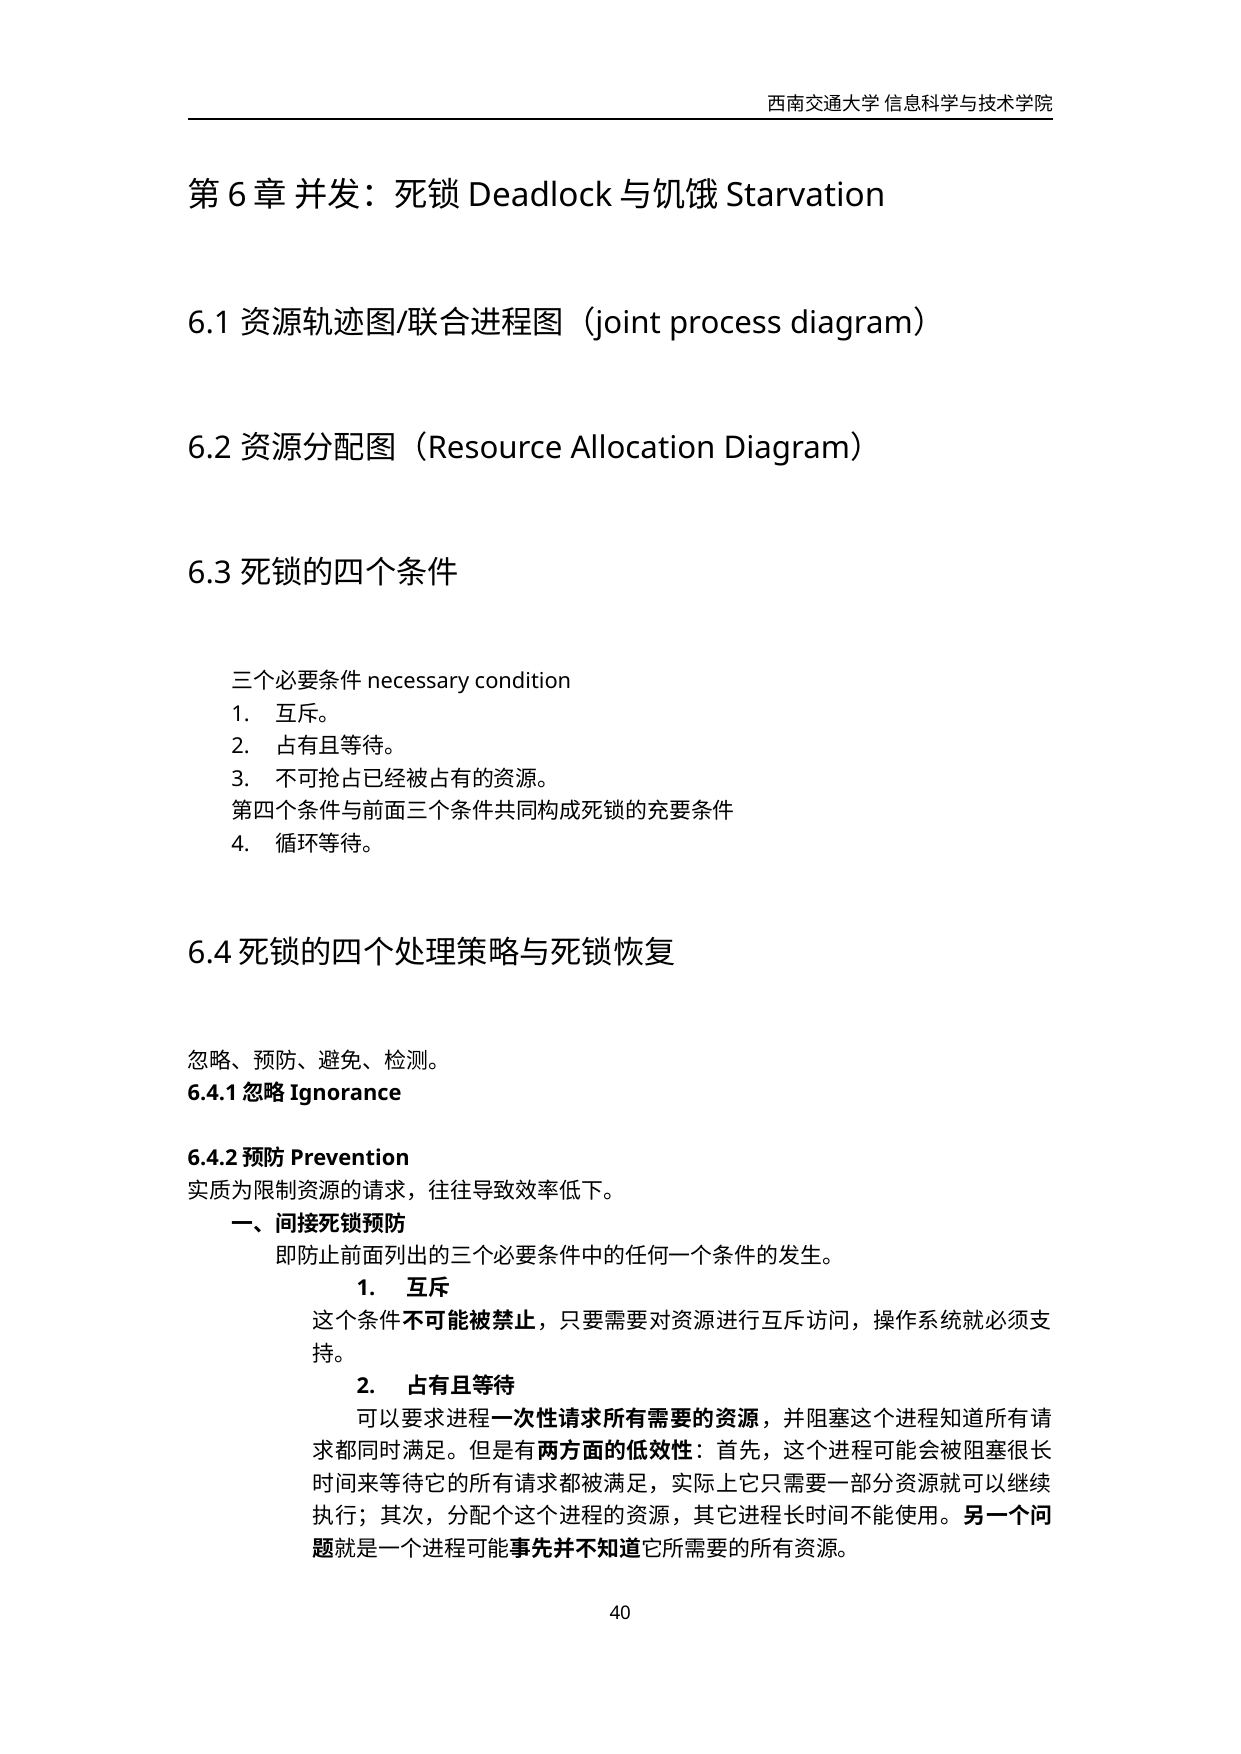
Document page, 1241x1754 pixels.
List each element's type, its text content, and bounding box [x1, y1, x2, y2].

text 忽略、预防、避免、检测。 [187, 1043, 1053, 1075]
subtitle 6.2 资源分配图（Resource Allocation Diagram） [187, 412, 1053, 477]
subtitle 第6章 并发：死锁Deadlock与饥饿Starvation [187, 160, 1053, 225]
text 一、间接死锁预防 [231, 1205, 1053, 1238]
list 互斥 [313, 1270, 1053, 1303]
text 这个条件不可能被禁止，只要需要对资源进行互斥访问，操作系统就必须支持。 [313, 1303, 1053, 1368]
text 第四个条件与前面三个条件共同构成死锁的充要条件 [231, 793, 1053, 825]
text 6.4.2预防Prevention [187, 1140, 1053, 1173]
text 6.4.1忽略Ignorance [187, 1075, 1053, 1108]
list 占有且等待 [313, 1368, 1053, 1400]
subtitle 6.1 资源轨迹图/联合进程图（joint process diagram） [187, 287, 1053, 352]
subtitle 6.4死锁的四个处理策略与死锁恢复 [187, 917, 1053, 982]
text 实质为限制资源的请求，往往导致效率低下。 [187, 1173, 1053, 1205]
list 不可抢占已经被占有的资源。 [187, 760, 1053, 793]
list 循环等待。 [187, 825, 1053, 858]
list 互斥。 [187, 695, 1053, 728]
text 三个必要条件necessary condition [187, 663, 1053, 695]
list 可以要求进程一次性请求所有需要的资源，并阻塞这个进程知道所有请求都同时满足。但是有两方面的低效性：首先，这个进程可能会被阻塞很长时间来等待它的所有请求都被满足，实际上它只需要一部分资源就可以继续执行；其次，分配个这个进程的资源，其它进程长时间不能使用。另一个问题就是一个进程可能事先并不知道它所需要的所有资源。 [313, 1400, 1053, 1563]
list 占有且等待。 [187, 728, 1053, 760]
subtitle 6.3 死锁的四个条件 [187, 538, 1053, 603]
text 即防止前面列出的三个必要条件中的任何一个条件的发生。 [231, 1238, 1053, 1270]
